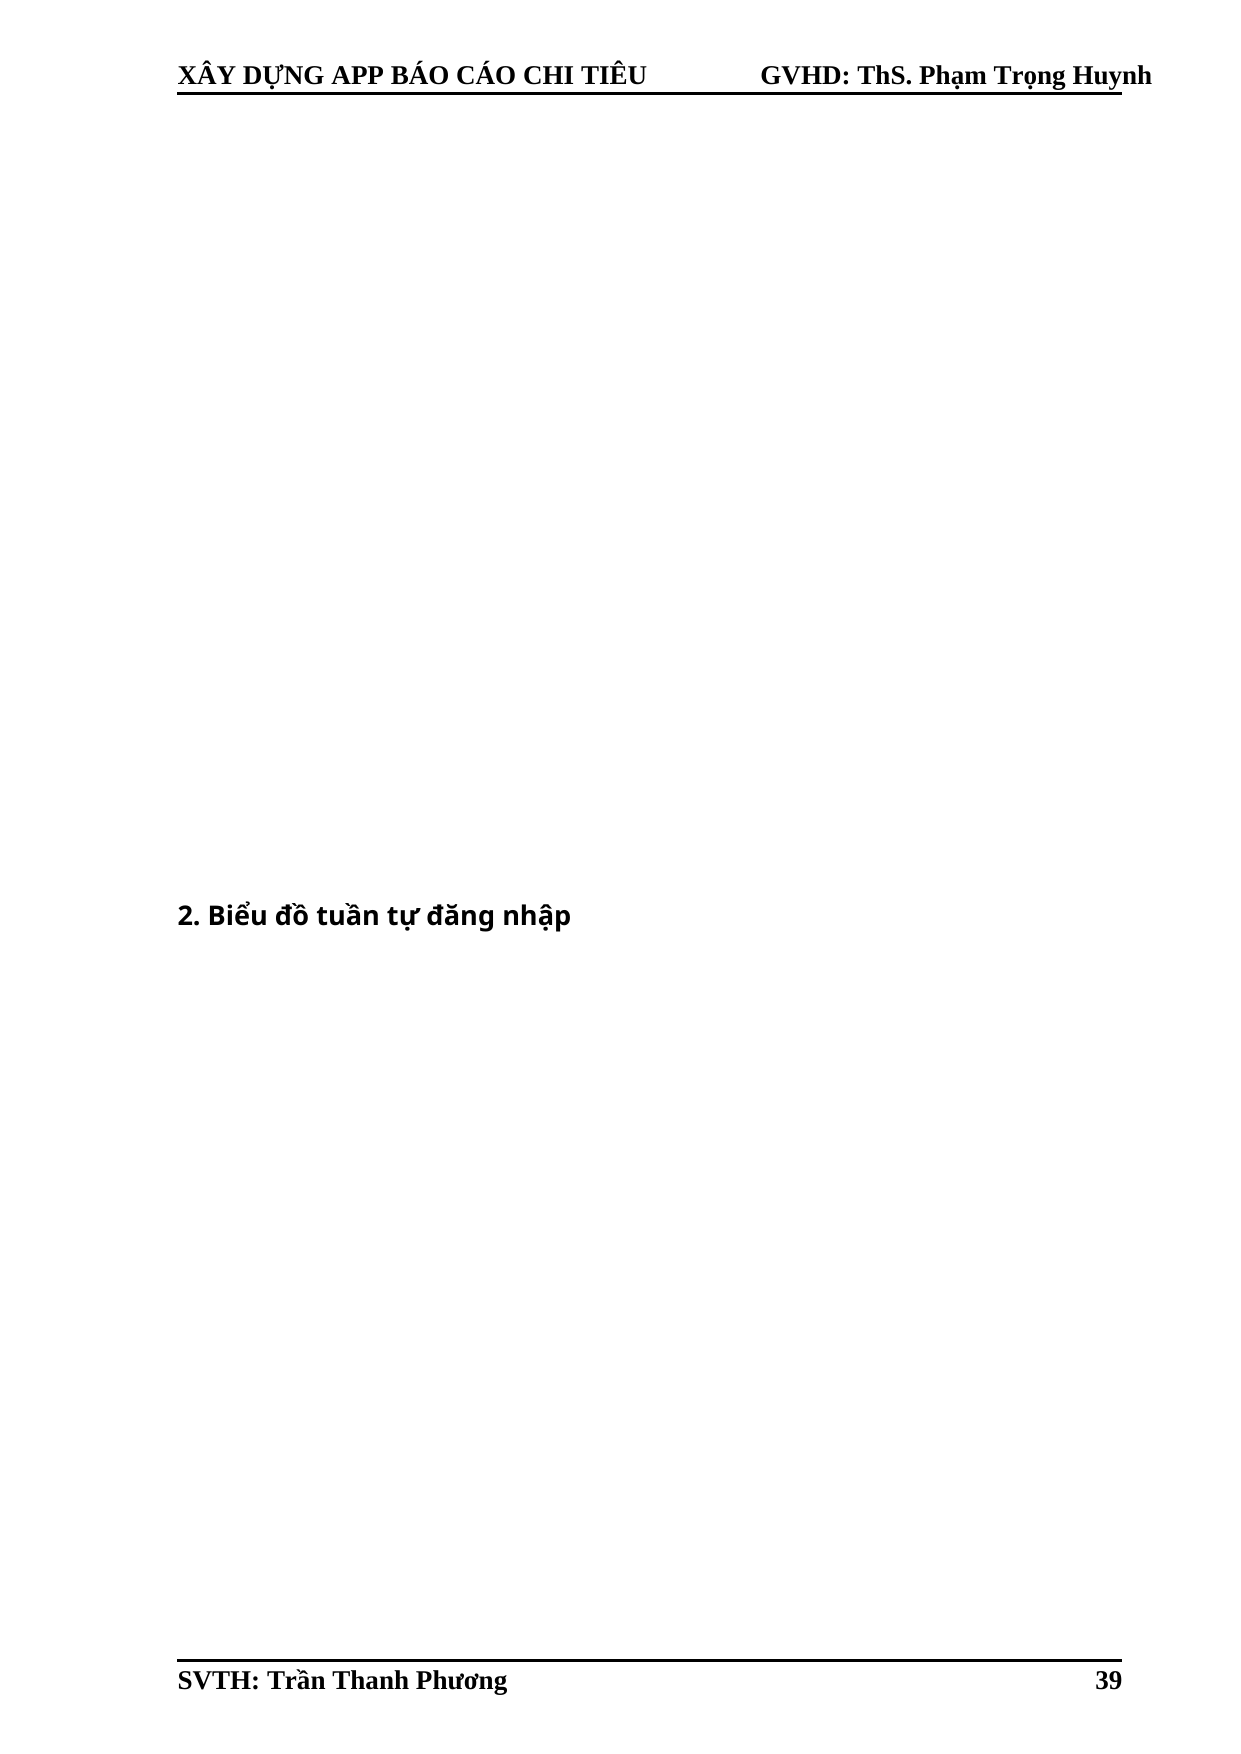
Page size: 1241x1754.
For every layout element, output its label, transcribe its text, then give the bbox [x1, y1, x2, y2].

text 2. Biểu đồ tuần tự đăng nhập [177, 896, 1122, 933]
